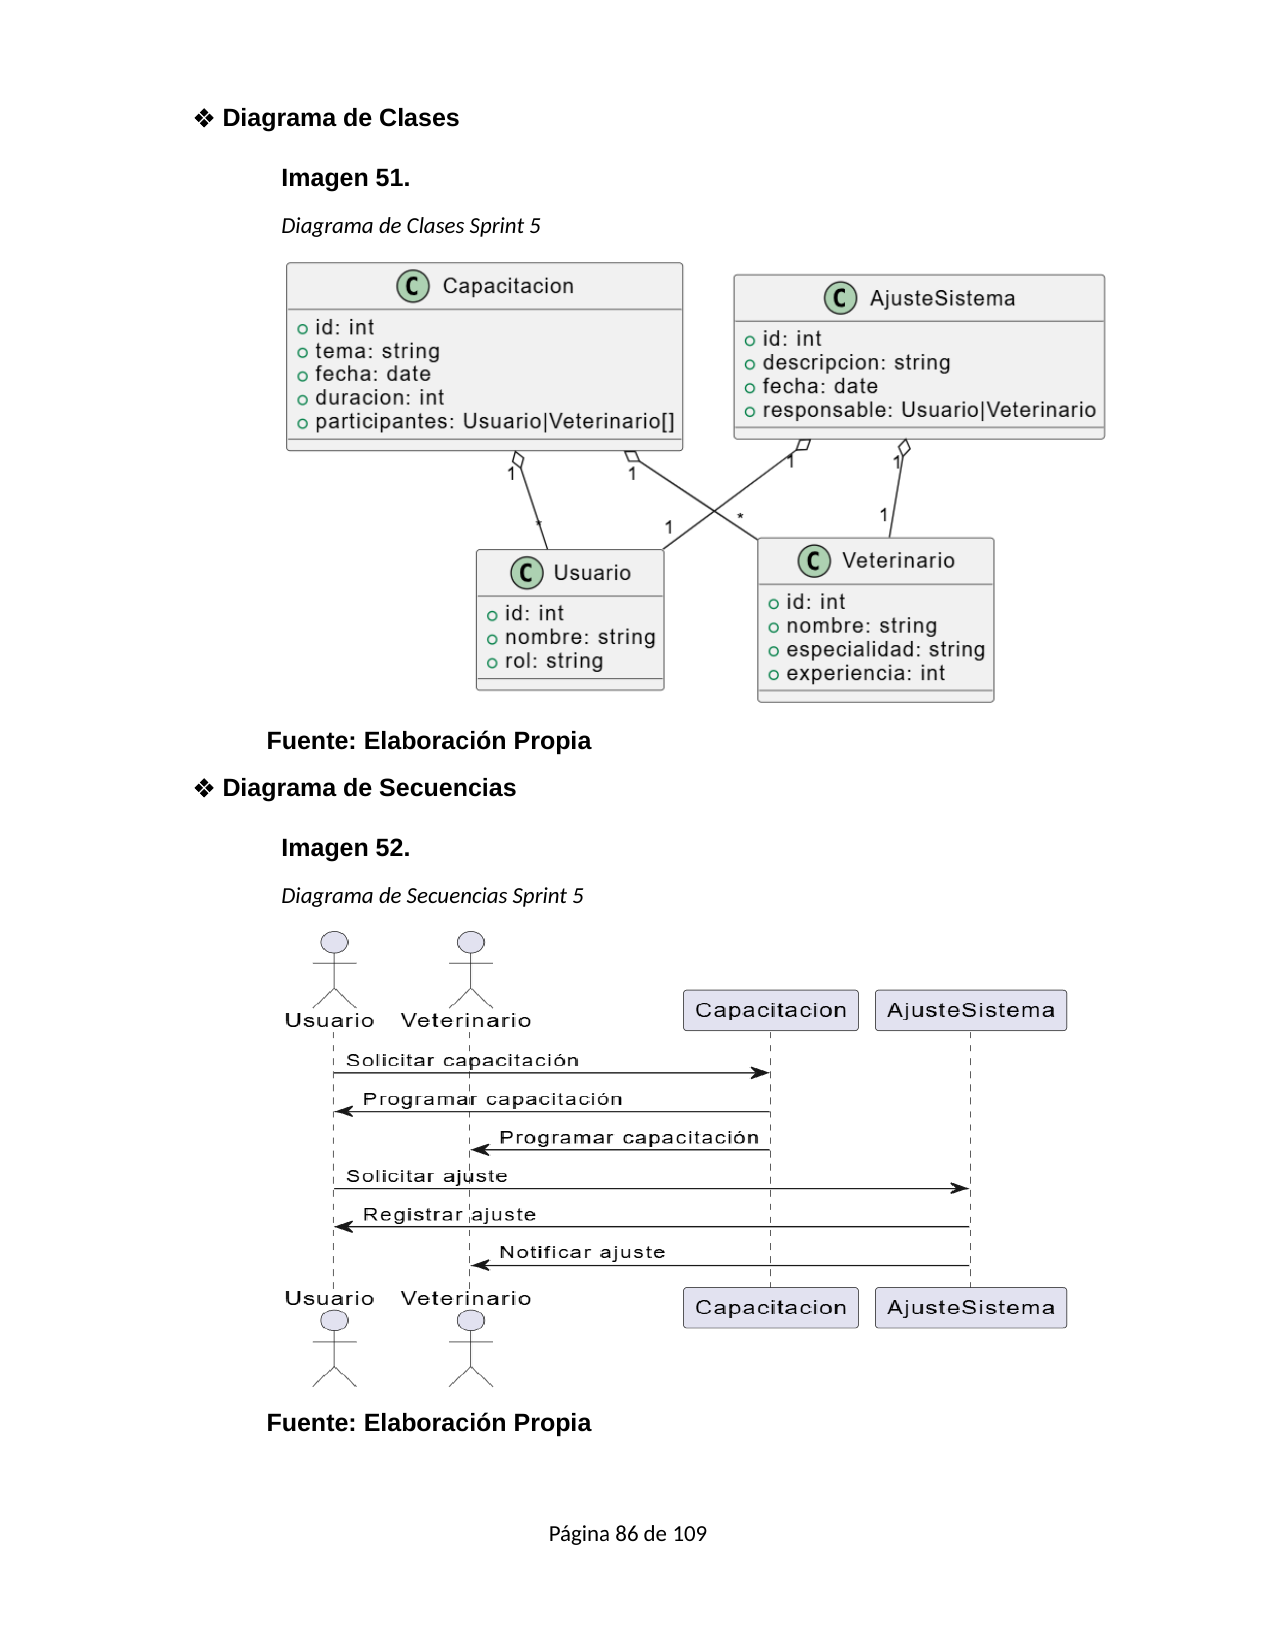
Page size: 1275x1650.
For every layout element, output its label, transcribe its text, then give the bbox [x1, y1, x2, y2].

list Diagrama de Secuencias [193, 773, 1137, 802]
text Diagrama de Secuencias Sprint 5 [119, 881, 1137, 909]
text Imagen 51. [119, 163, 1137, 192]
text Fuente: Elaboración Propia [119, 1408, 1137, 1437]
picture [281, 927, 1071, 1390]
text Imagen 52. [119, 833, 1137, 862]
text Diagrama de Clases Sprint 5 [119, 211, 1137, 239]
list Diagrama de Clases [193, 103, 1137, 132]
picture [281, 257, 1111, 707]
text Fuente: Elaboración Propia [119, 726, 1137, 754]
